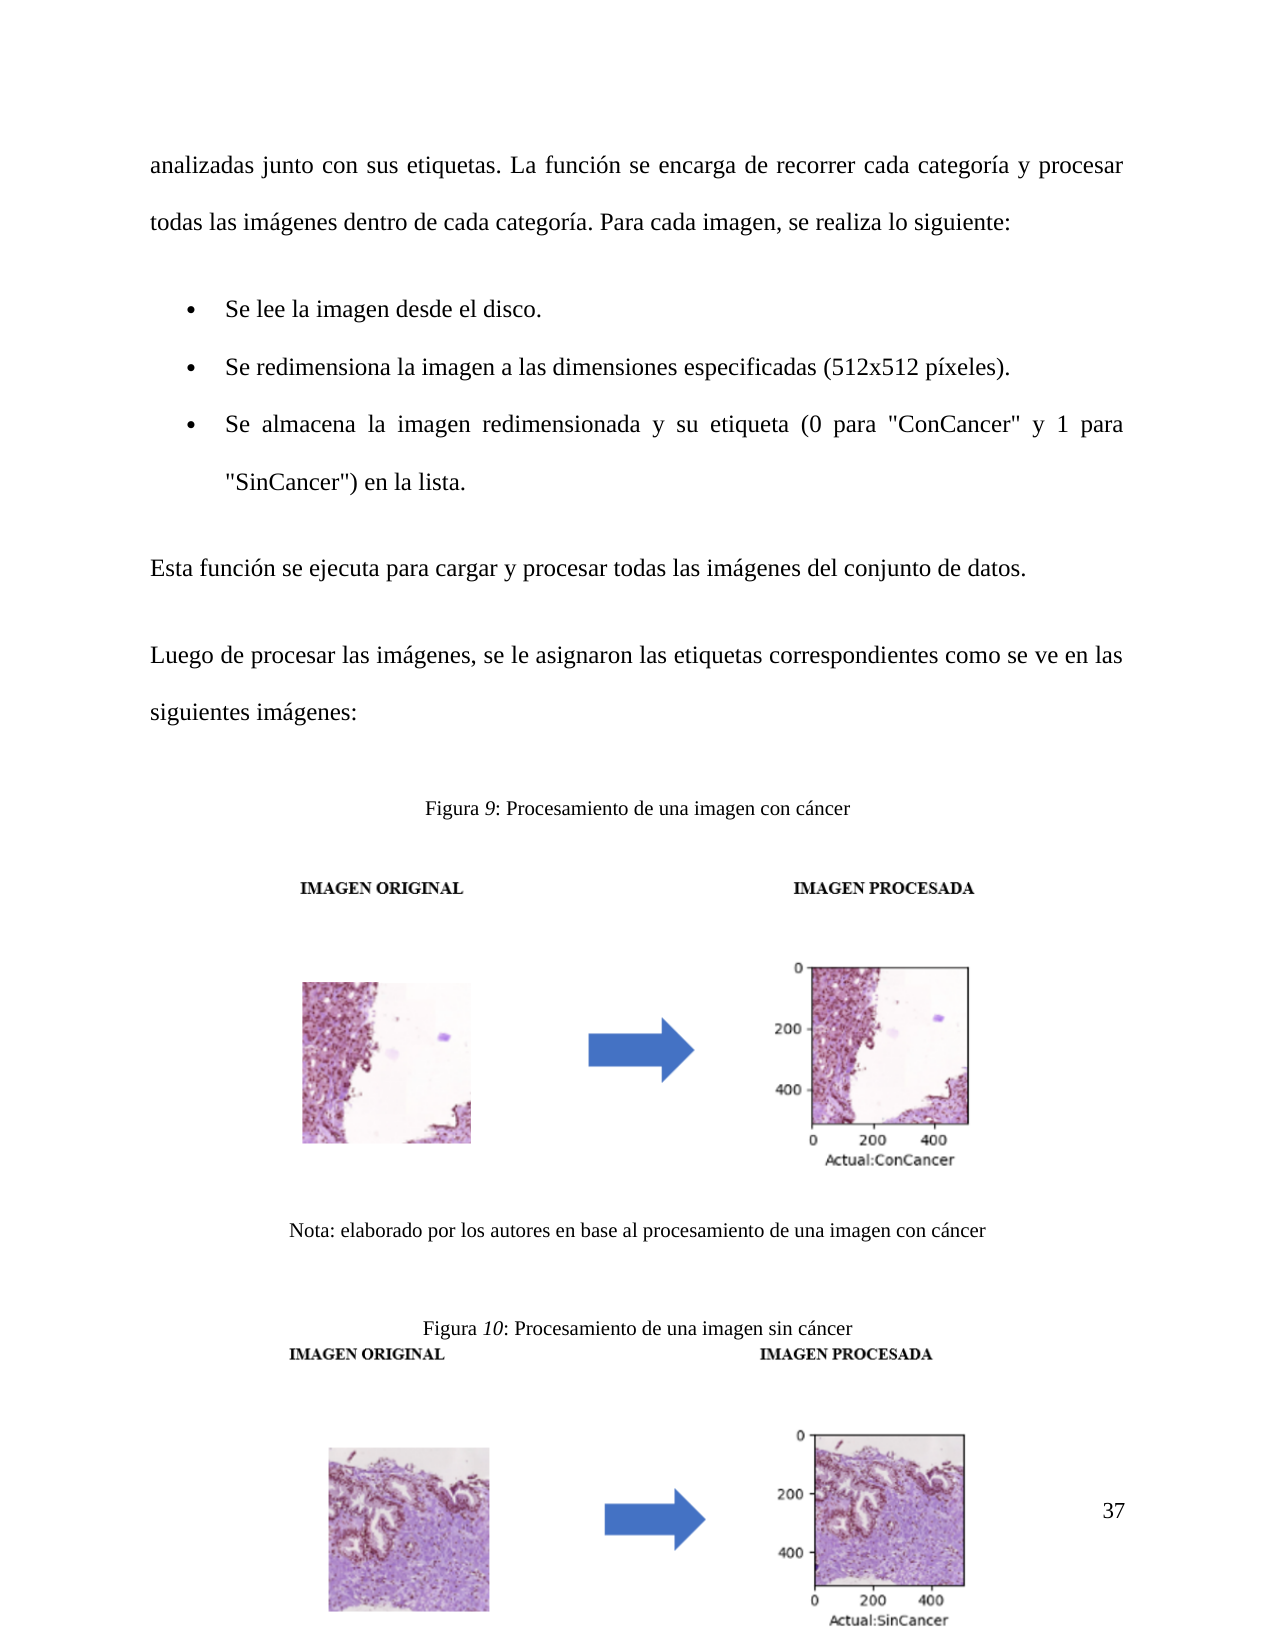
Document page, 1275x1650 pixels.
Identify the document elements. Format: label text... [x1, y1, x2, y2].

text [150, 150, 1125, 236]
picture [277, 1311, 984, 1650]
list Se almacena la imagen redimensionada y su etiqueta (0 para "ConCancer" y 1 para "SinCancer") en la lista. [187, 409, 1125, 495]
text Luego de procesar las imágenes, se le asignaron las etiquetas correspondientes como se ve en las siguientes imágenes: [150, 640, 1125, 726]
picture [277, 844, 1003, 1203]
text Esta función se ejecuta para cargar y procesar todas las imágenes del conjunto de datos. [150, 553, 1125, 582]
list Se lee la imagen desde el disco. [187, 294, 1125, 323]
list Se redimensiona la imagen a las dimensiones especificadas (512x512 píxeles). [187, 352, 1125, 380]
text Nota: elaborado por los autores en base al procesamiento de una imagen con cáncer [150, 1217, 1125, 1242]
